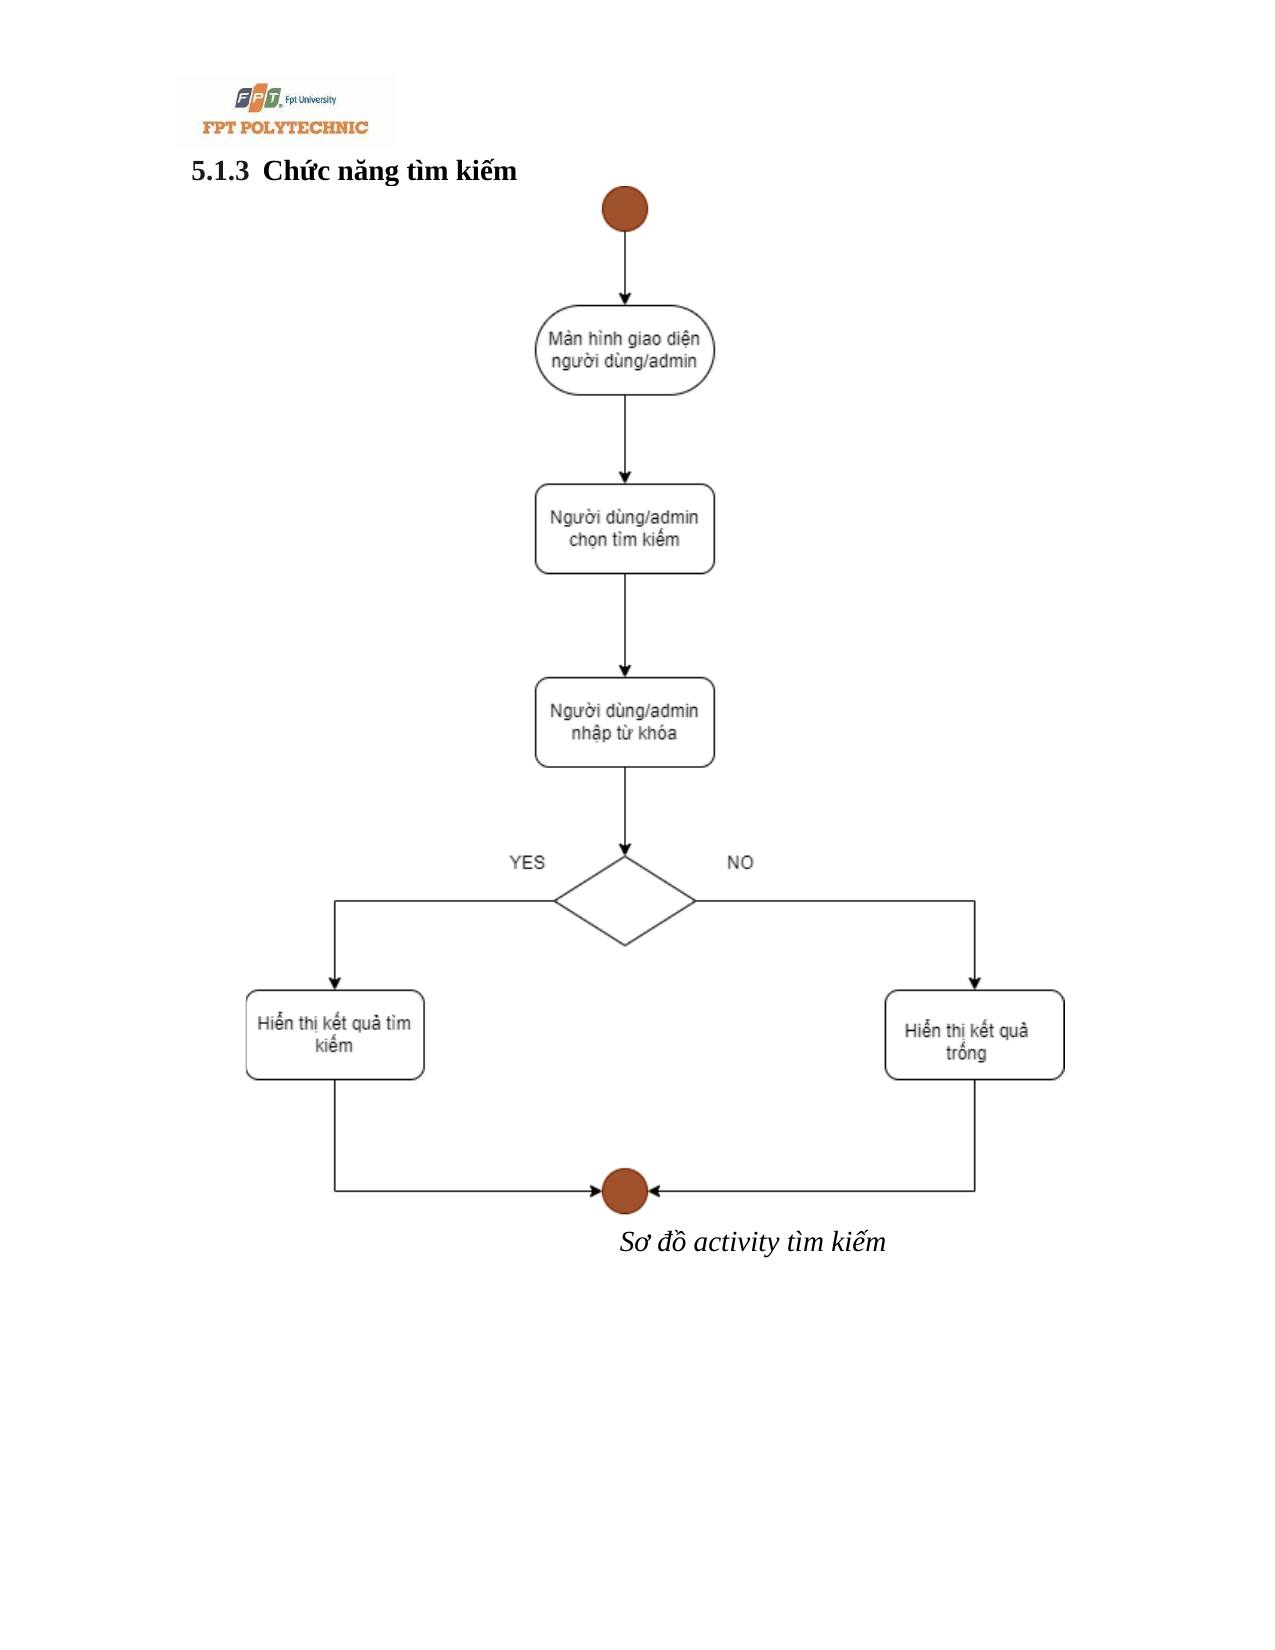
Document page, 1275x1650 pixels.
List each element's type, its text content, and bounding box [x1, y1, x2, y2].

picture [177, 75, 395, 146]
subtitle Chức năng tìm kiếm [191, 153, 1198, 186]
text Sơ đồ activity tìm kiếm [387, 1224, 1096, 1258]
picture [245, 186, 1065, 1216]
